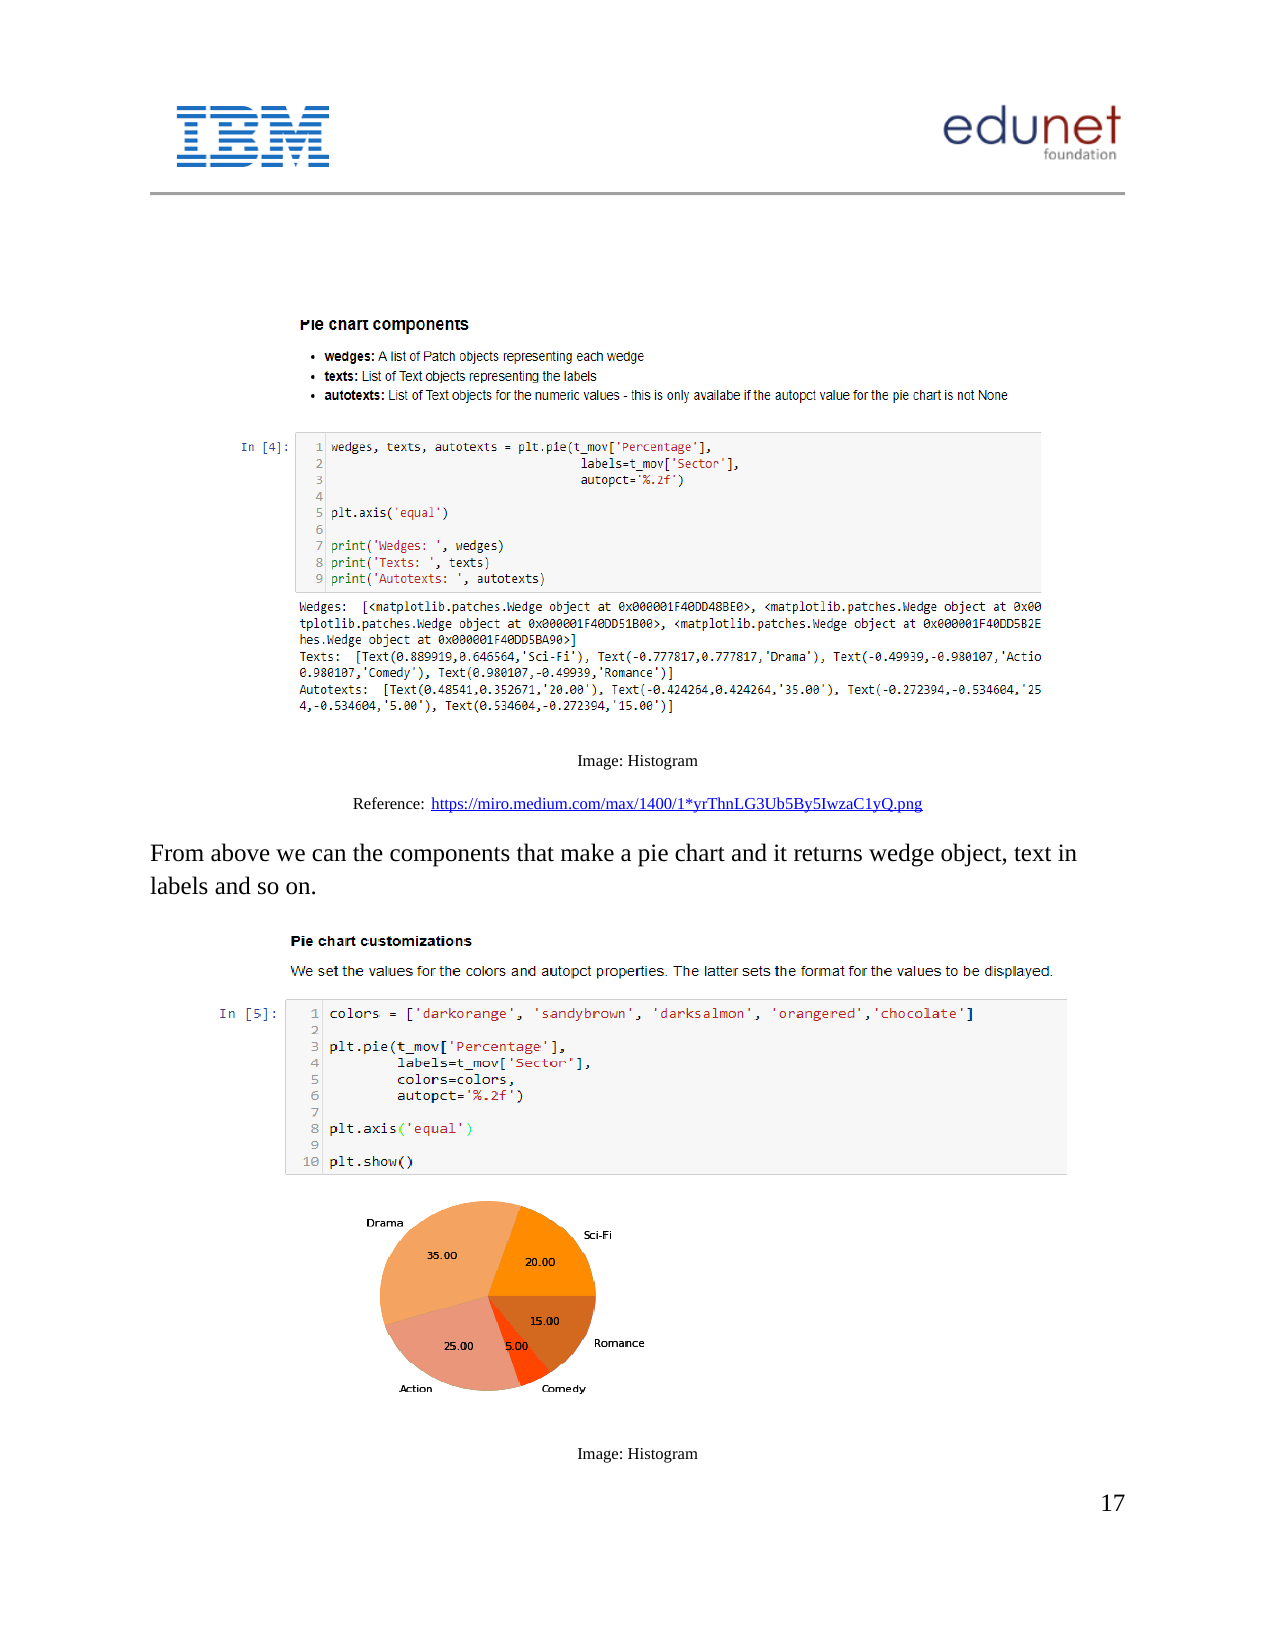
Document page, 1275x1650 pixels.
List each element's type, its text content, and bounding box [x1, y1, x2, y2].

text Image: Histogram [150, 1444, 1125, 1463]
picture [233, 320, 1042, 726]
picture [941, 95, 1125, 167]
text Reference: https://miro.medium.com/max/1400/1*yrThnLG3Ub5By5IwzaC1yQ.png [150, 794, 1125, 813]
text Image: Histogram [150, 751, 1125, 770]
picture [207, 925, 1068, 1419]
text From above we can the components that make a pie chart and it returns wedge object, text in labels and so on. [150, 838, 1125, 900]
picture [176, 106, 329, 167]
